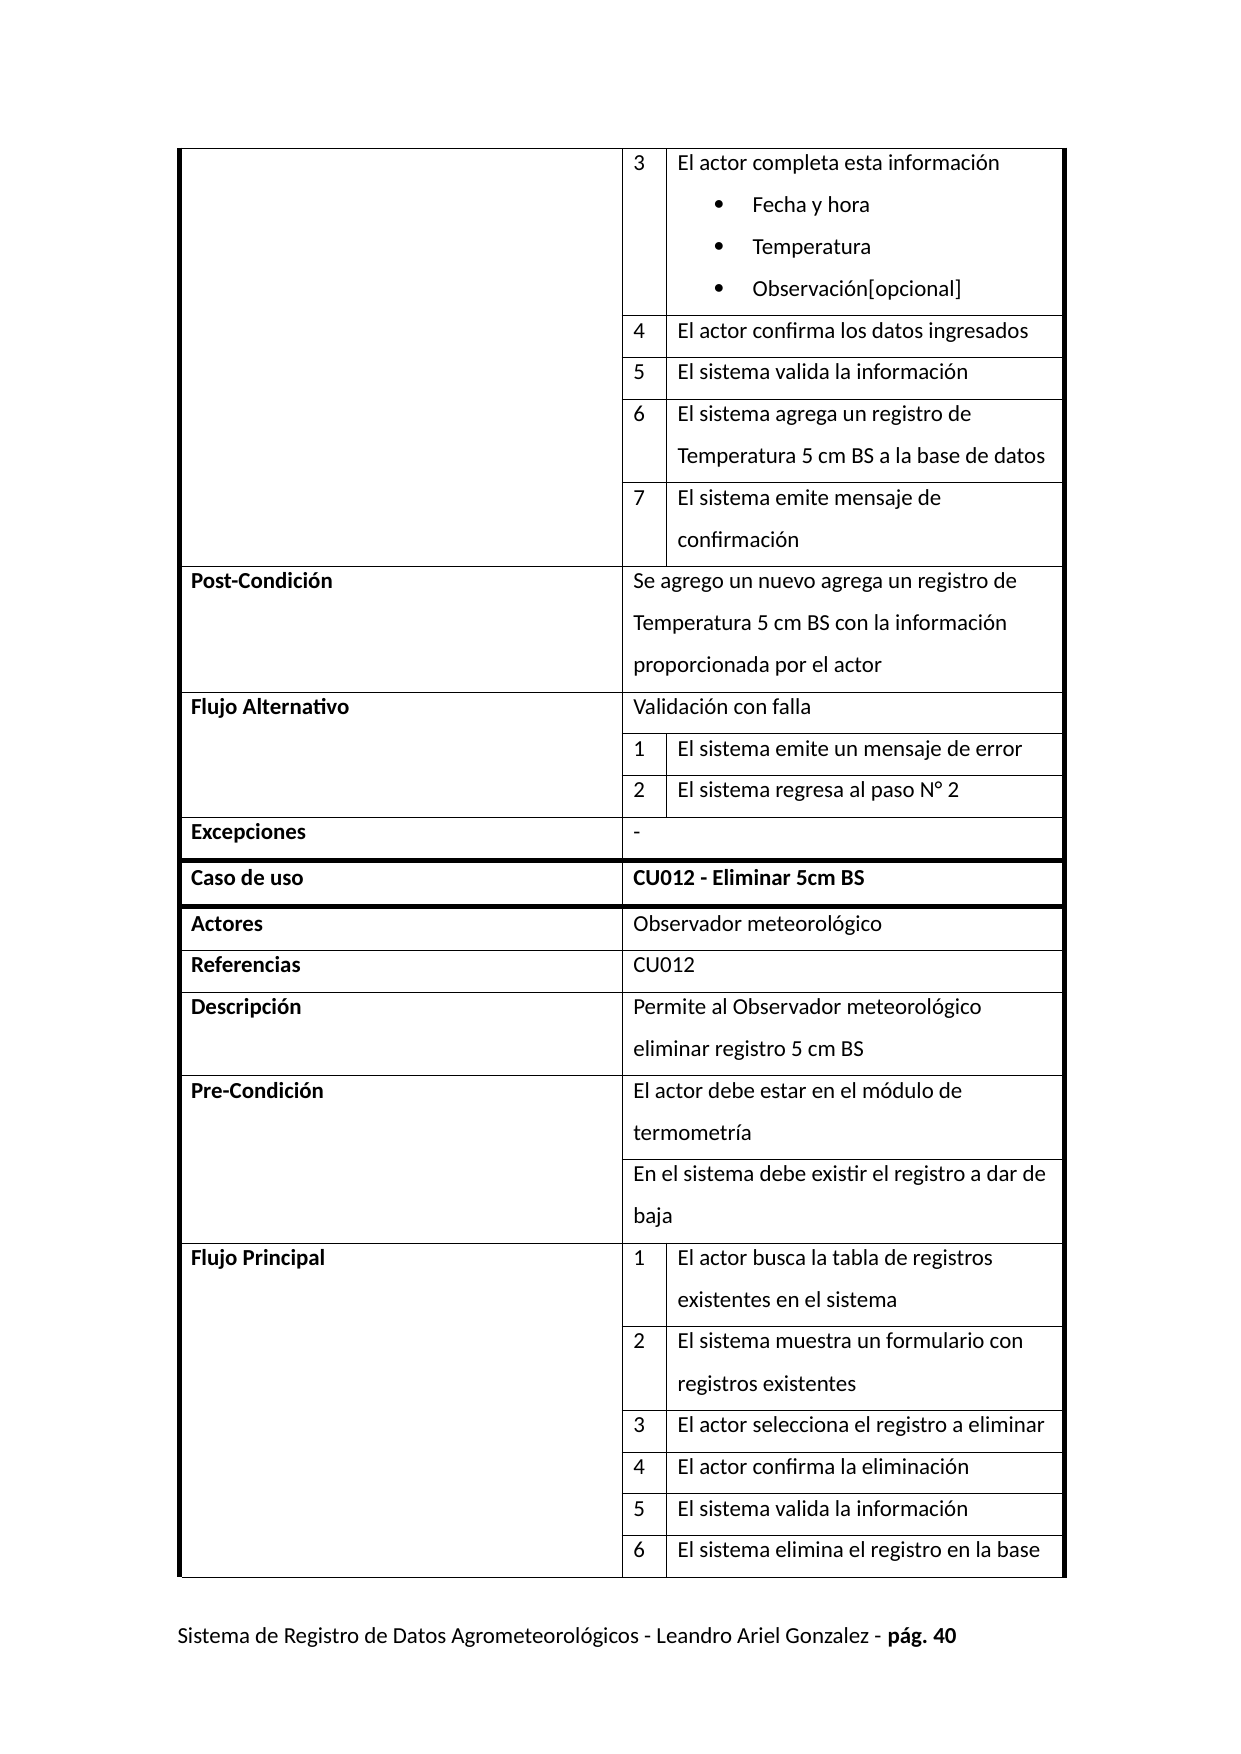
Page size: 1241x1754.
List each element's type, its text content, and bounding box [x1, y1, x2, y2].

table_cell El sistema valida la información [667, 1494, 1062, 1535]
table_cell Permite al Observador meteorológico eliminar registro 5 cm BS [623, 993, 1062, 1075]
table_cell El sistema emite un mensaje de error [667, 734, 1062, 775]
table_cell Pre-Condición [182, 1076, 622, 1242]
table_cell 1 [623, 734, 666, 775]
table_cell 6 [623, 400, 666, 482]
table_cell El actor confirma la eliminación [667, 1453, 1062, 1493]
table_cell Flujo Alternativo [182, 693, 622, 817]
table_cell 2 [623, 1327, 666, 1410]
table_cell 3 [623, 149, 666, 315]
table_cell 4 [623, 316, 666, 357]
table_cell 5 [623, 358, 666, 399]
table_cell 5 [623, 1494, 666, 1535]
table_cell El sistema emite mensaje de confirmación [667, 483, 1062, 566]
table_cell 4 [623, 1453, 666, 1493]
table_cell El sistema muestra un formulario con registros existentes [667, 1327, 1062, 1410]
table_cell Post-Condición [182, 567, 622, 692]
table_cell Caso de uso [182, 863, 622, 904]
table_cell El actor busca la tabla de registros existentes en el sistema [667, 1244, 1062, 1326]
table_cell Referencias [182, 951, 622, 992]
table_cell Descripción [182, 993, 622, 1075]
table_cell 1 [623, 1244, 666, 1326]
table_cell Observador meteorológico [623, 909, 1062, 950]
table_cell El actor confirma los datos ingresados [667, 316, 1062, 357]
table_cell 7 [623, 483, 666, 566]
table_cell Actores [182, 909, 622, 950]
table_cell Se agrego un nuevo agrega un registro de Temperatura 5 cm BS con la información proporcionada por el actor [623, 567, 1062, 692]
table_cell 3 [623, 1411, 666, 1451]
table_cell Flujo Principal [182, 1244, 622, 1576]
table_cell El sistema regresa al paso N° 2 [667, 776, 1062, 817]
table_cell El actor selecciona el registro a eliminar [667, 1411, 1062, 1451]
table_cell El sistema agrega un registro de Temperatura 5 cm BS a la base de datos [667, 400, 1062, 482]
table_cell 6 [623, 1536, 666, 1576]
table_cell CU012 [623, 951, 1062, 992]
table_cell En el sistema debe existir el registro a dar de baja [623, 1160, 1062, 1242]
table_cell Excepciones [182, 818, 622, 858]
table_cell CU012 - Eliminar 5cm BS [623, 863, 1062, 904]
table_cell 2 [623, 776, 666, 817]
table_cell El sistema valida la información [667, 358, 1062, 399]
table_cell El actor debe estar en el módulo de termometría [623, 1076, 1062, 1159]
table_cell El actor completa esta información Fecha y hora Temperatura Observación[opcional] [667, 149, 1062, 315]
table_cell - [623, 818, 1062, 858]
table_cell Validación con falla [623, 693, 1062, 733]
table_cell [667, 1536, 1062, 1576]
